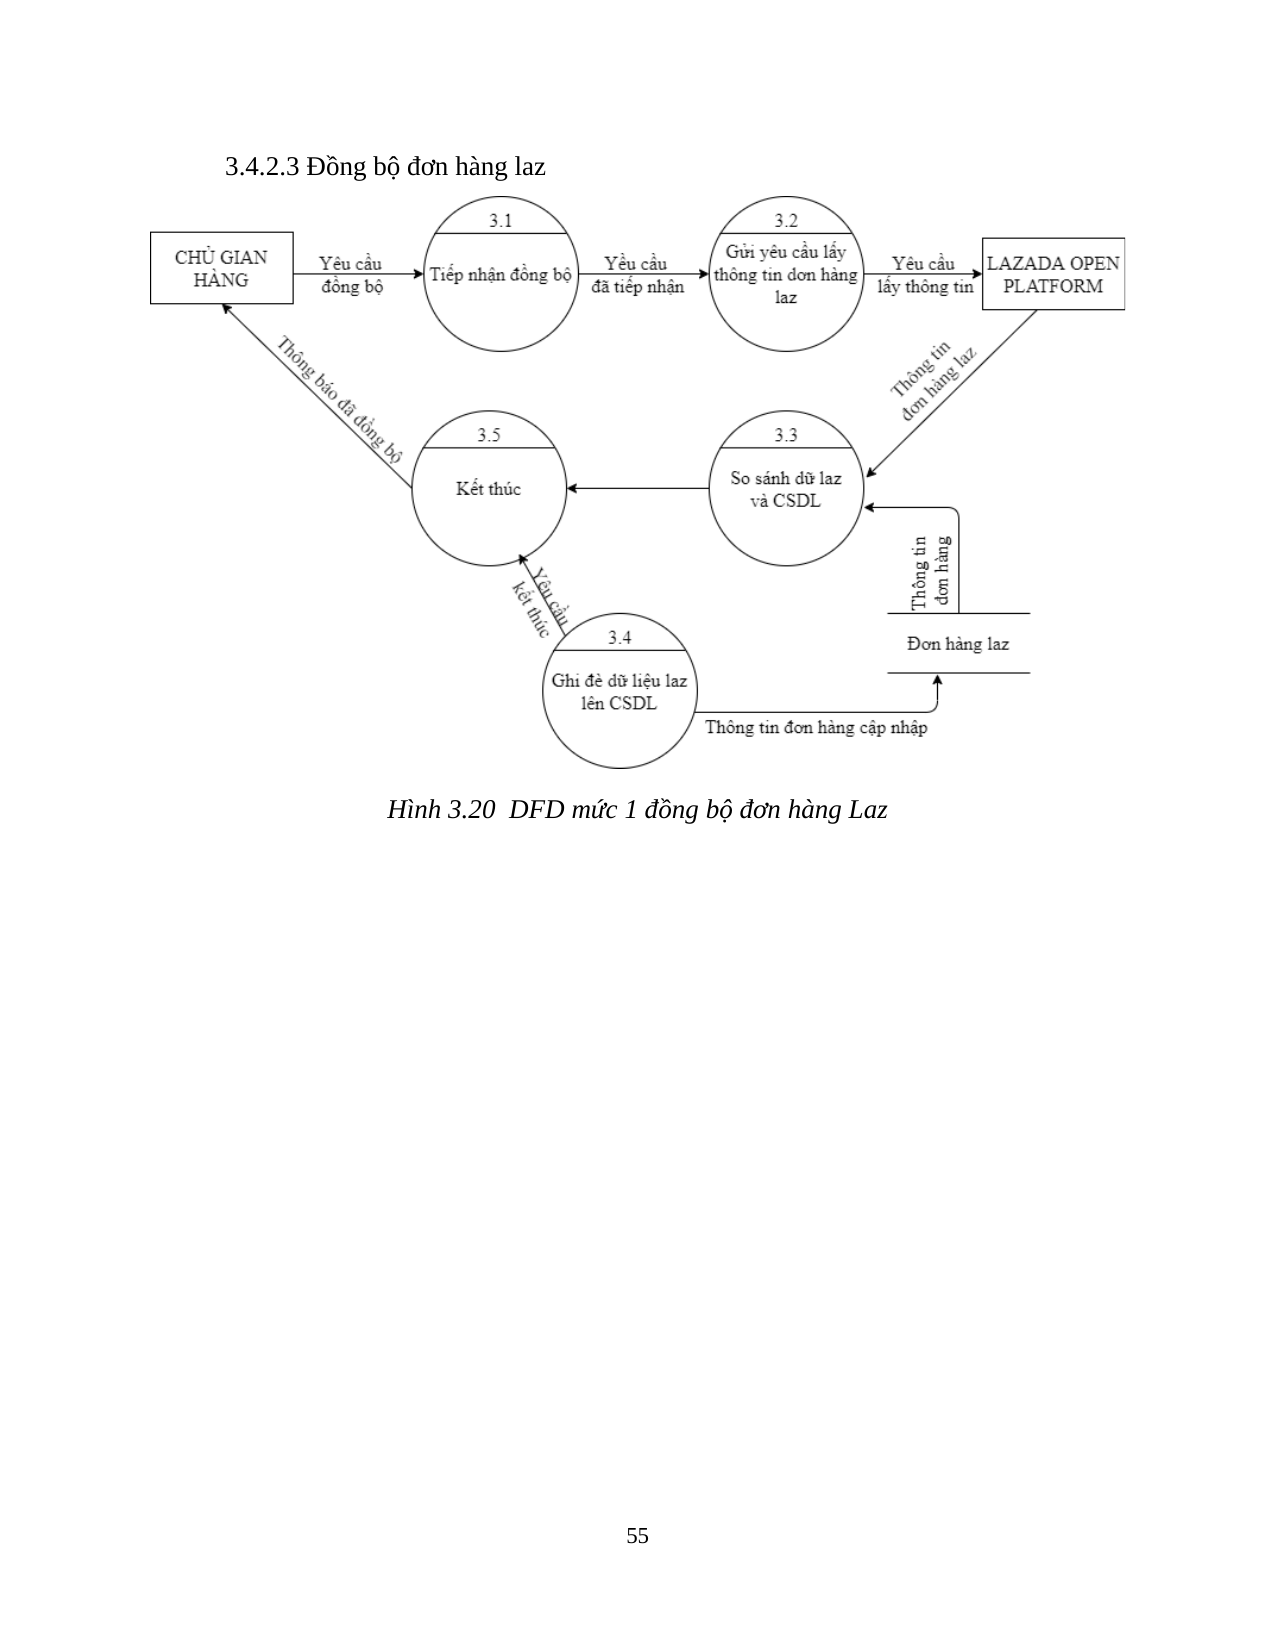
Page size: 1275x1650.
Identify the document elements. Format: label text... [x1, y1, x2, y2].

picture [150, 196, 1125, 769]
subtitle 3.4.2.3 Đồng bộ đơn hàng laz [150, 150, 1125, 181]
text Hình 3.20 DFD mức 1 đồng bộ đơn hàng Laz [150, 793, 1125, 825]
